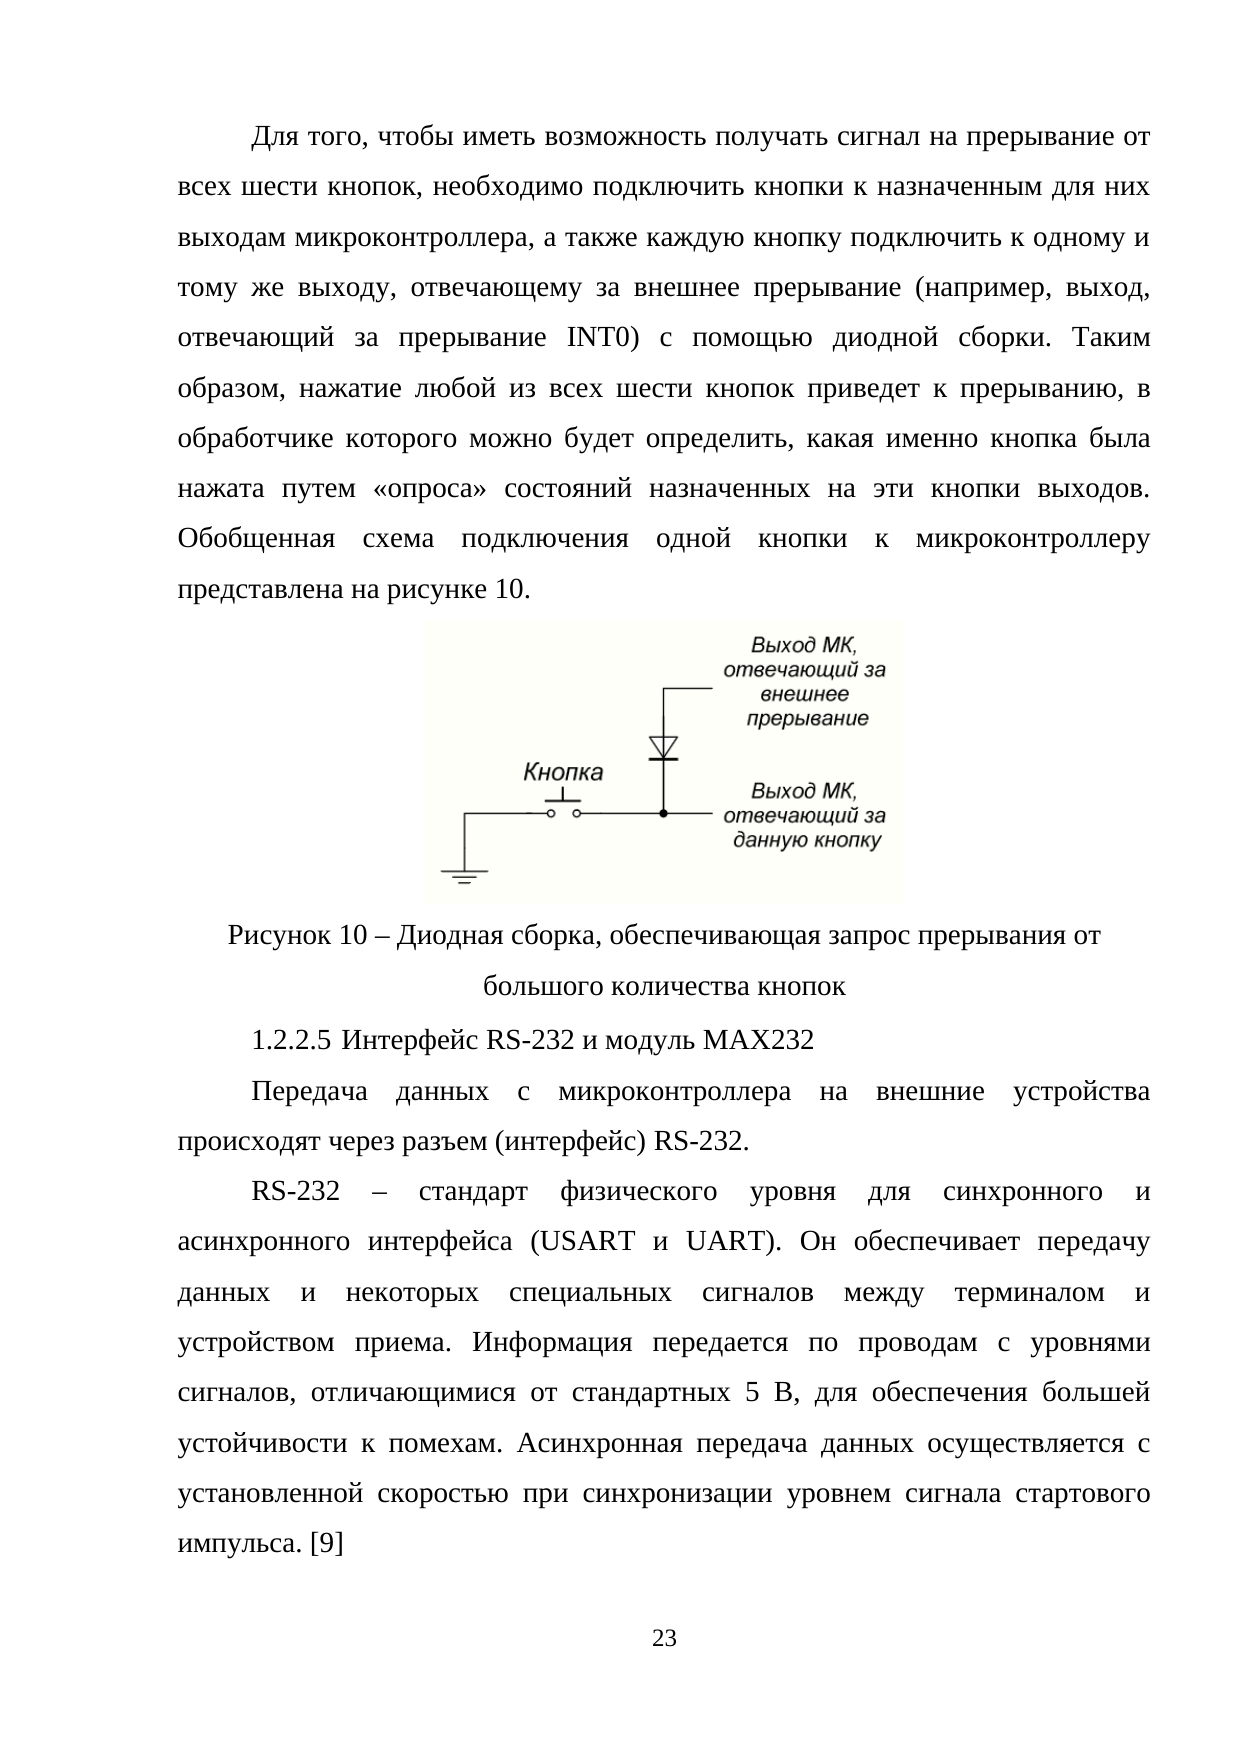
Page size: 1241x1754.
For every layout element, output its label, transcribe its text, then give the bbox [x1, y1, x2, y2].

text Для того, чтобы иметь возможность получать сигнал на прерывание от всех шести кнопок, необходимо подключить кнопки к назначенным для них выходам микроконтроллера, а также каждую кнопку подключить к одному и тому же выходу, отвечающему за внешнее прерывание (например, выход, отвечающий за прерывание INT0) с помощью диодной сборки. Таким образом, нажатие любой из всех шести кнопок приведет к прерыванию, в обработчике которого можно будет определить, какая именно кнопка была нажата путем «опроса» состояний назначенных на эти кнопки выходов. Обобщенная схема подключения одной кнопки к микроконтроллеру представлена на рисунке 10. [177, 118, 1152, 604]
text RS-232 – стандарт физического уровня для синхронного и асинхронного интерфейса (USART и UART). Он обеспечивает передачу данных и некоторых специальных сигналов между терминалом и устройством приема. Информация передается по проводам с уровнями сигналов, отличающимися от стандартных 5 В, для обеспечения большей устойчивости к помехам. Асинхронная передача данных осуществляется с установленной скоростью при синхронизации уровнем сигнала стартового импульса. [9] [177, 1173, 1152, 1559]
text Рисунок 10 – Диодная сборка, обеспечивающая запрос прерывания от большого количества кнопок [177, 917, 1152, 1001]
picture [424, 621, 904, 904]
text Передача данных с микроконтроллера на внешние устройства происходят через разъем (интерфейс) RS-232. [177, 1073, 1152, 1156]
subtitle Интерфейс RS-232 и модуль MAX232 [251, 1022, 1152, 1056]
